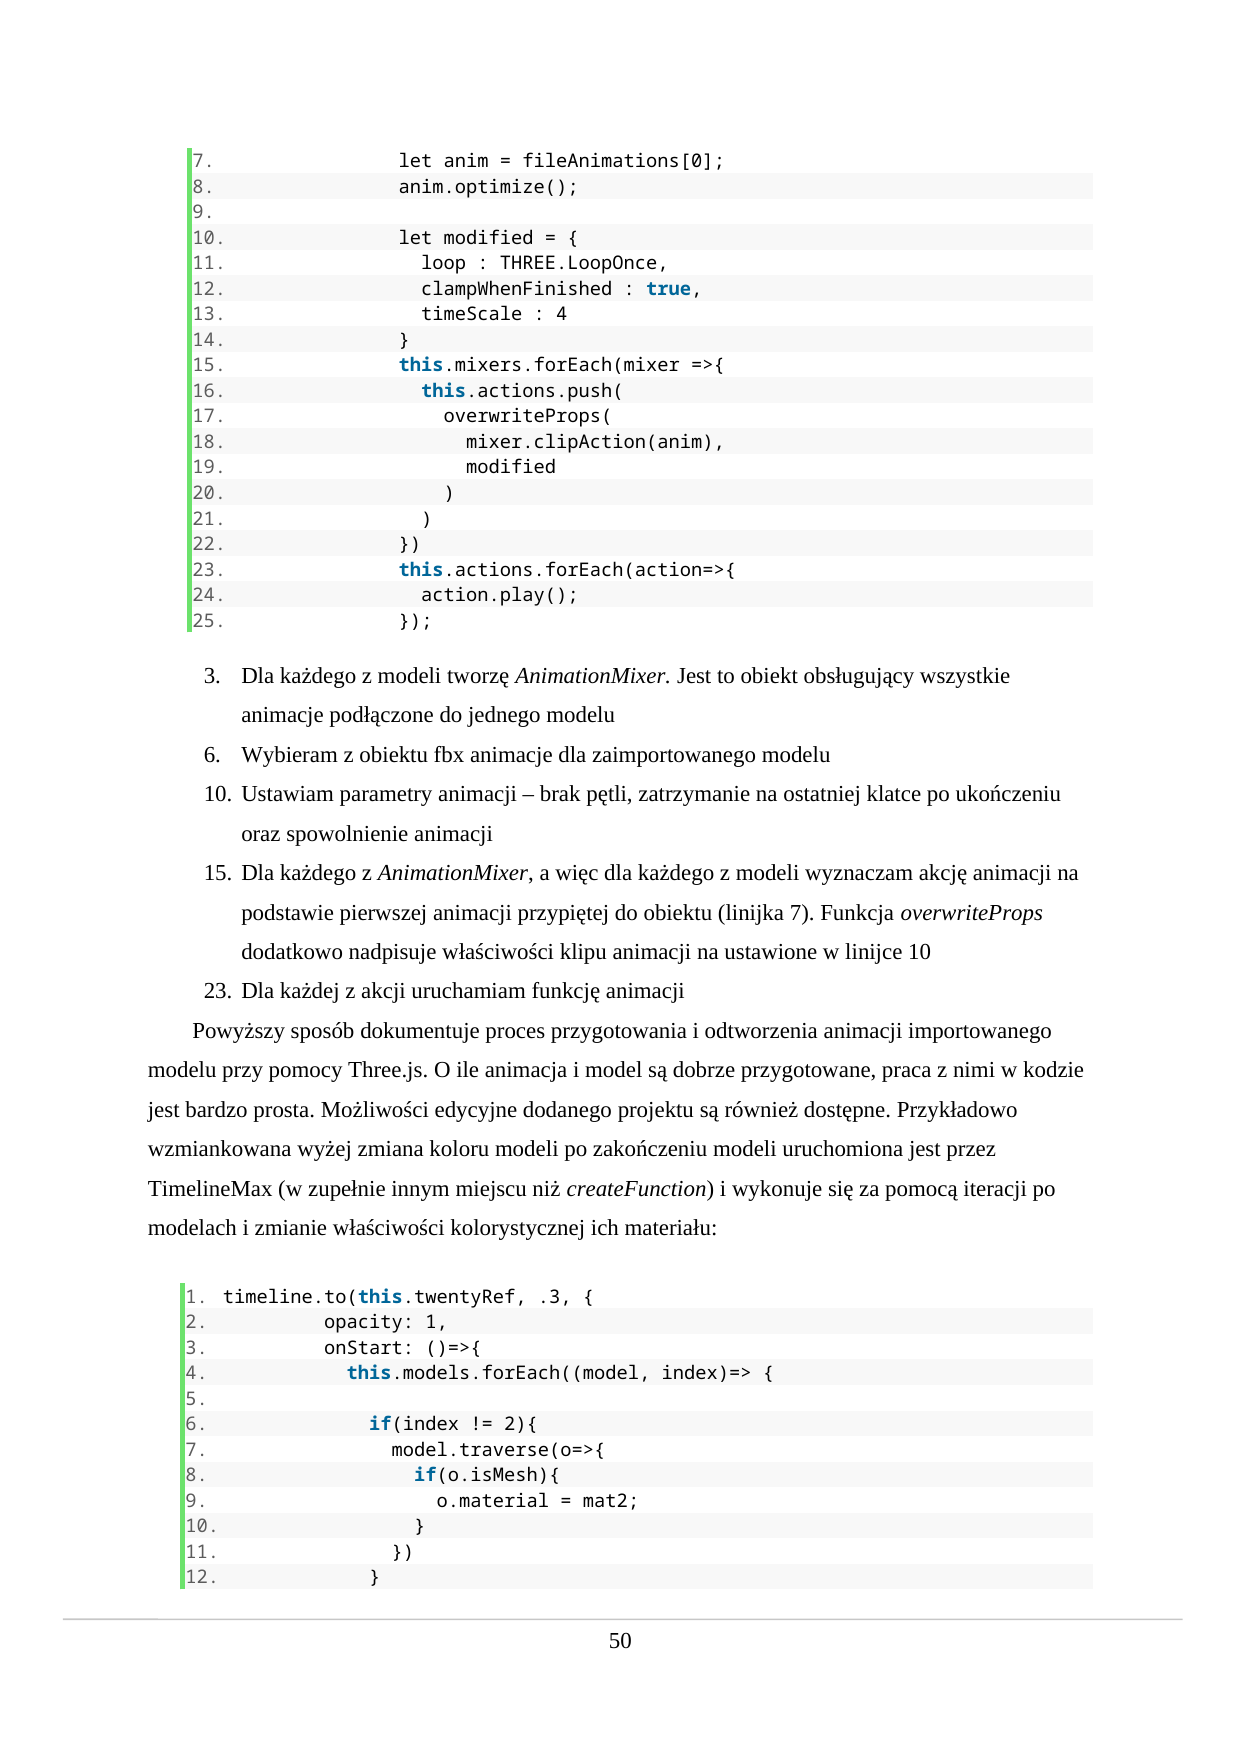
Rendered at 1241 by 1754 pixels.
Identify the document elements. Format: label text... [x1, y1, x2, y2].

list ) [192, 479, 1093, 505]
list o.material = mat2; [185, 1487, 1093, 1513]
list ) [192, 505, 1093, 530]
list Dla każdego z modeli tworzę AnimationMixer. Jest to obiekt obsługujący wszystkie animacje podłączone do jednego modelu [203, 662, 1093, 727]
list this.mixers.forEach(mixer =>{ [192, 352, 1093, 377]
list let anim = fileAnimations[0]; [192, 148, 1093, 173]
list if(index != 2){ [185, 1411, 1093, 1436]
list anim.optimize(); [192, 173, 1093, 199]
list }) [185, 1538, 1093, 1564]
list } [185, 1513, 1093, 1538]
list } [192, 326, 1093, 352]
list loop : THREE.LoopOnce, [192, 250, 1093, 275]
list Dla każdego z AnimationMixer, a więc dla każdego z modeli wyznaczam akcję animacji na podstawie pierwszej animacji przypiętej do obiektu (linijka 7). Funkcja overwriteProps dodatkowo nadpisuje właściwości klipu animacji na ustawione w linijce 10 [203, 859, 1093, 964]
list clampWhenFinished : true, [192, 275, 1093, 301]
list opacity: 1, [185, 1308, 1093, 1334]
list Ustawiam parametry animacji – brak pętli, zatrzymanie na ostatniej klatce po ukończeniu oraz spowolnienie animacji [203, 780, 1093, 846]
text Powyższy sposób dokumentuje proces przygotowania i odtworzenia animacji importowanego modelu przy pomocy Three.js. O ile animacja i model są dobrze przygotowane, praca z nimi w kodzie jest bardzo prosta. Możliwości edycyjne dodanego projektu są również dostępne. Przykładowo wzmiankowana wyżej zmiana koloru modeli po zakończeniu modeli uruchomiona jest przez TimelineMax (w zupełnie innym miejscu niż createFunction) i wykonuje się za pomocą iteracji po modelach i zmianie właściwości kolorystycznej ich materiału: [148, 1017, 1093, 1241]
list modified [192, 454, 1093, 479]
list overwriteProps( [192, 403, 1093, 428]
list } [185, 1564, 1093, 1589]
list Wybieram z obiektu fbx animacje dla zaimportowanego modelu [203, 741, 1093, 767]
list }) [192, 530, 1093, 556]
list }); [192, 607, 1093, 632]
list Dla każdej z akcji uruchamiam funkcję animacji [203, 977, 1093, 1004]
list onStart: ()=>{ [185, 1334, 1093, 1359]
list mixer.clipAction(anim), [192, 428, 1093, 454]
list action.play(); [192, 581, 1093, 607]
list this.models.forEach((model, index)=> { [185, 1359, 1093, 1385]
list let modified = { [192, 224, 1093, 250]
list timeline.to(this.twentyRef, .3, { [185, 1283, 1093, 1308]
list this.actions.push( [192, 377, 1093, 403]
list this.actions.forEach(action=>{ [192, 556, 1093, 581]
list timeScale : 4 [192, 301, 1093, 326]
list if(o.isMesh){ [185, 1462, 1093, 1487]
list model.traverse(o=>{ [185, 1436, 1093, 1462]
